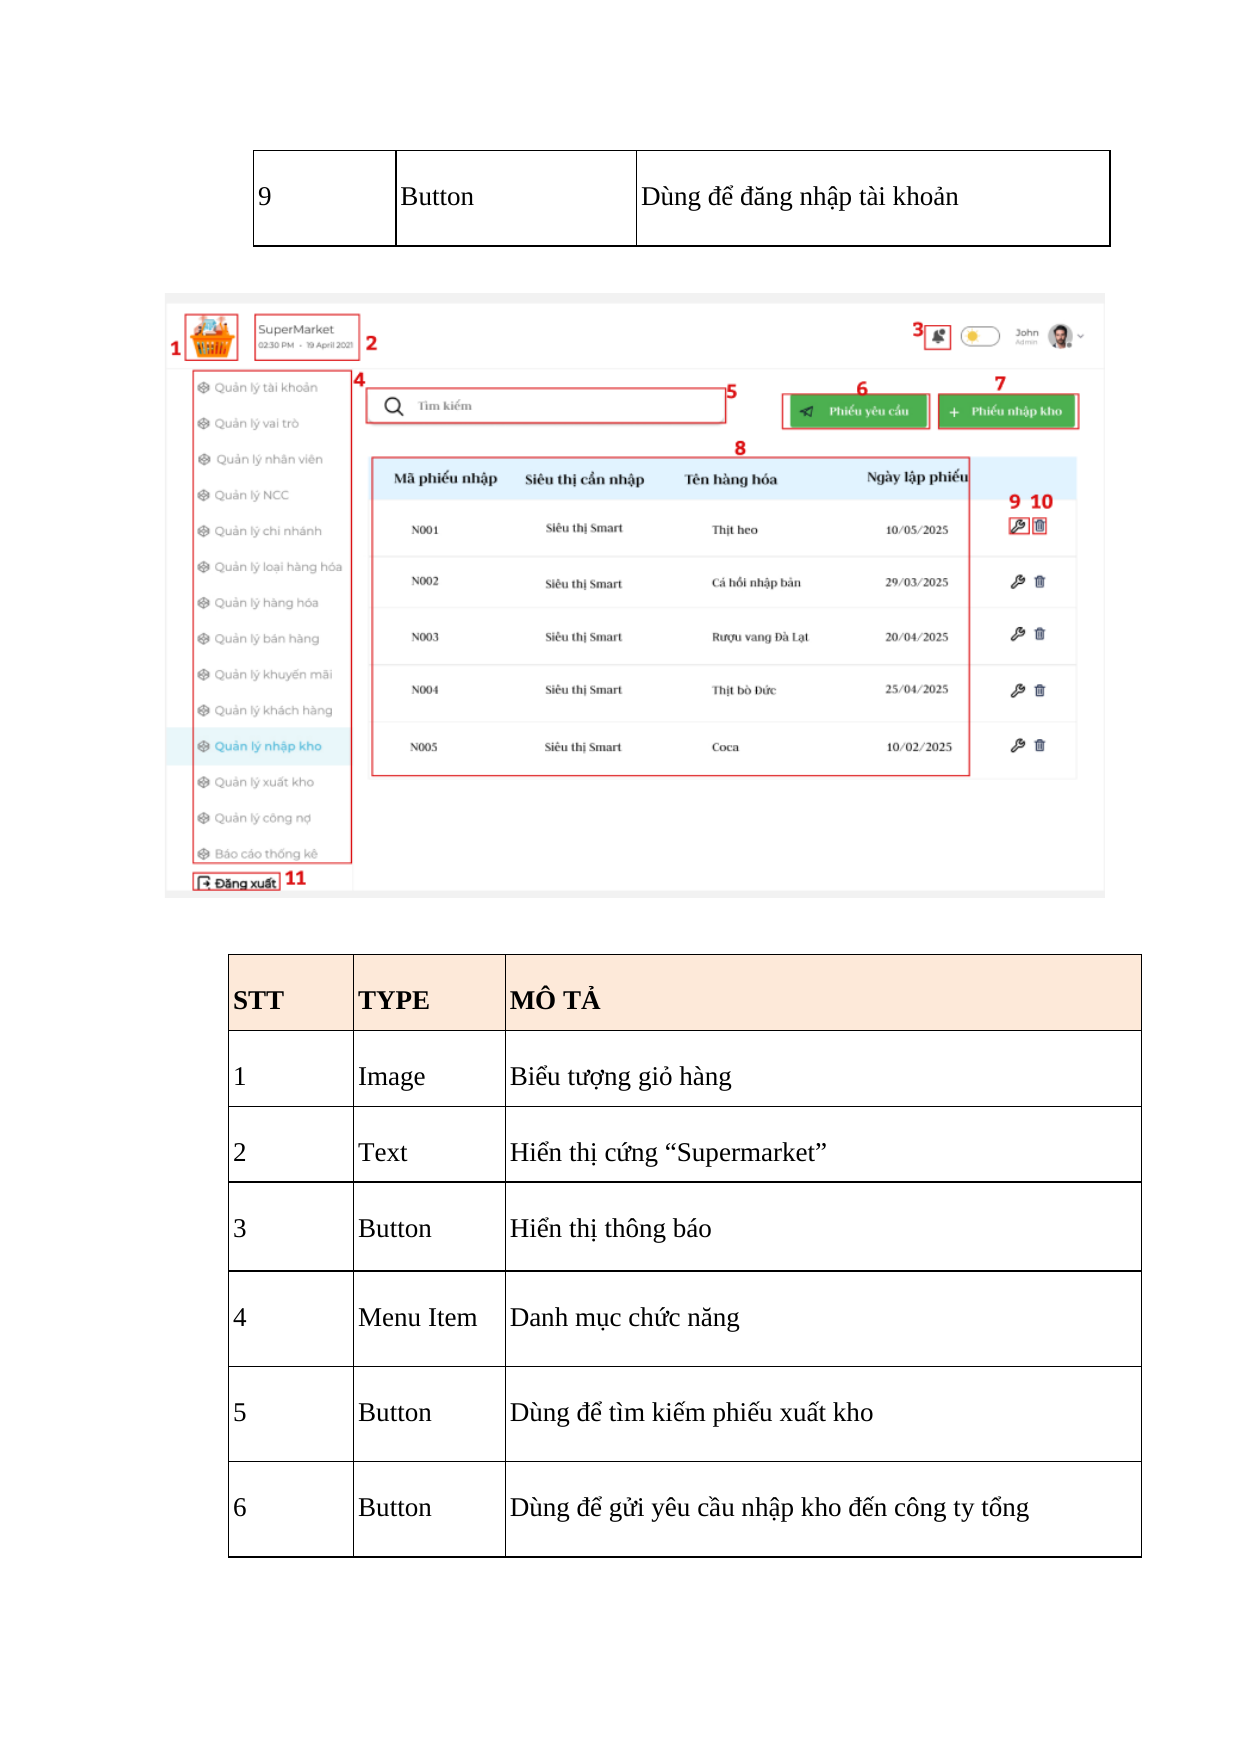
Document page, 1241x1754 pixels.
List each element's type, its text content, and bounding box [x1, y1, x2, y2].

table_cell 6 [229, 1462, 353, 1556]
table_cell 1 [229, 1031, 353, 1106]
table_cell Hiển thị thông báo [506, 1183, 1141, 1270]
table_cell 9 [254, 151, 395, 245]
table_cell Button [397, 151, 636, 245]
table_cell Button [354, 1462, 505, 1556]
table_cell Menu Item [354, 1272, 505, 1366]
table_cell Biểu tượng giỏ hàng [506, 1031, 1141, 1106]
table_cell 3 [229, 1183, 353, 1270]
table_cell Hiển thị cứng “Supermarket” [506, 1107, 1141, 1181]
table_header MÔ TẢ [506, 955, 1141, 1030]
table_cell Text [354, 1107, 505, 1181]
table_cell 4 [229, 1272, 353, 1366]
table_header TYPE [354, 955, 505, 1030]
table_cell Dùng để tìm kiếm phiếu xuất kho [506, 1367, 1141, 1461]
table_cell Image [354, 1031, 505, 1106]
picture [164, 293, 1105, 898]
table_cell Danh mục chức năng [506, 1272, 1141, 1366]
table_cell 5 [229, 1367, 353, 1461]
table_cell Dùng để gửi yêu cầu nhập kho đến công ty tổng [506, 1462, 1141, 1556]
table_cell 2 [229, 1107, 353, 1181]
table_cell Button [354, 1367, 505, 1461]
table_cell Dùng để đăng nhập tài khoản [637, 151, 1109, 245]
table_cell Button [354, 1183, 505, 1270]
table_header STT [229, 955, 353, 1030]
